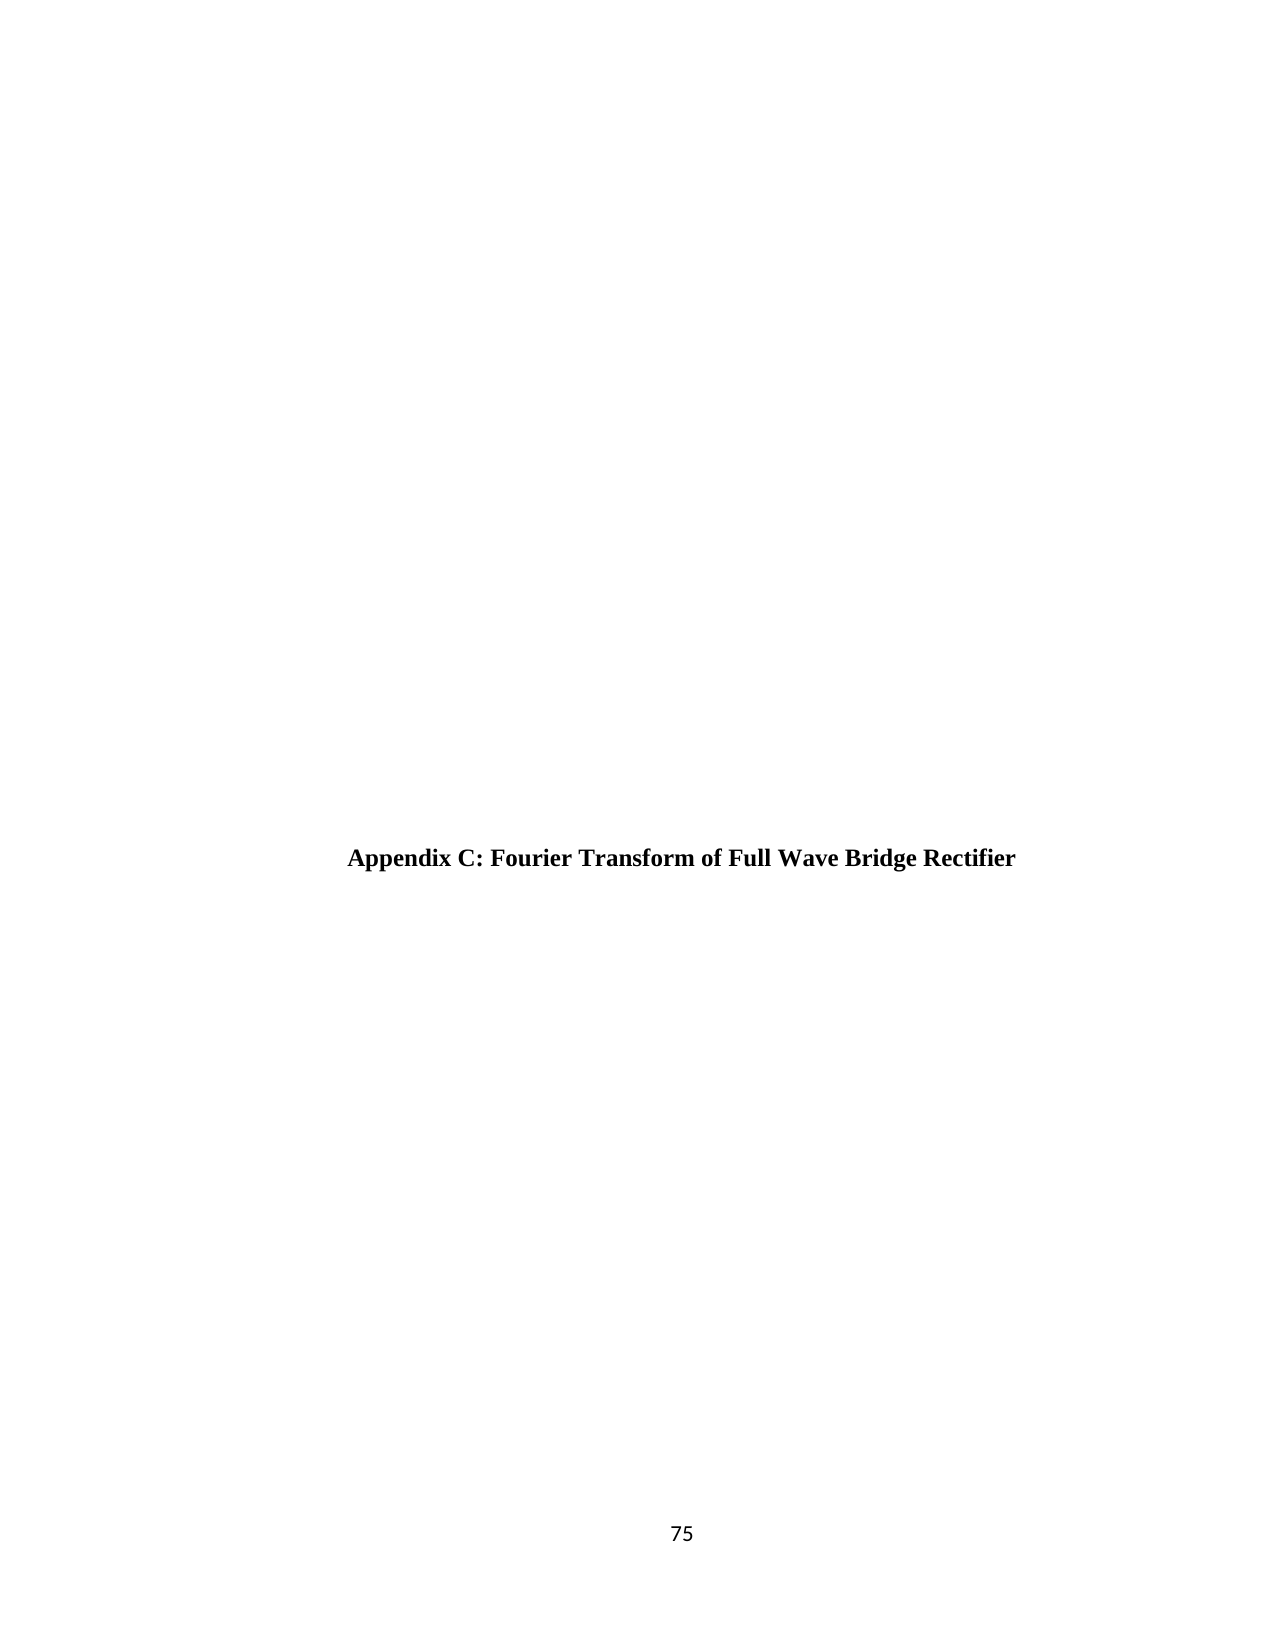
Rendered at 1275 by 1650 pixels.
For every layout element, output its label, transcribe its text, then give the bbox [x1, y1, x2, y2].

subtitle Appendix C: Fourier Transform of Full Wave Bridge Rectifier [236, 843, 1127, 872]
